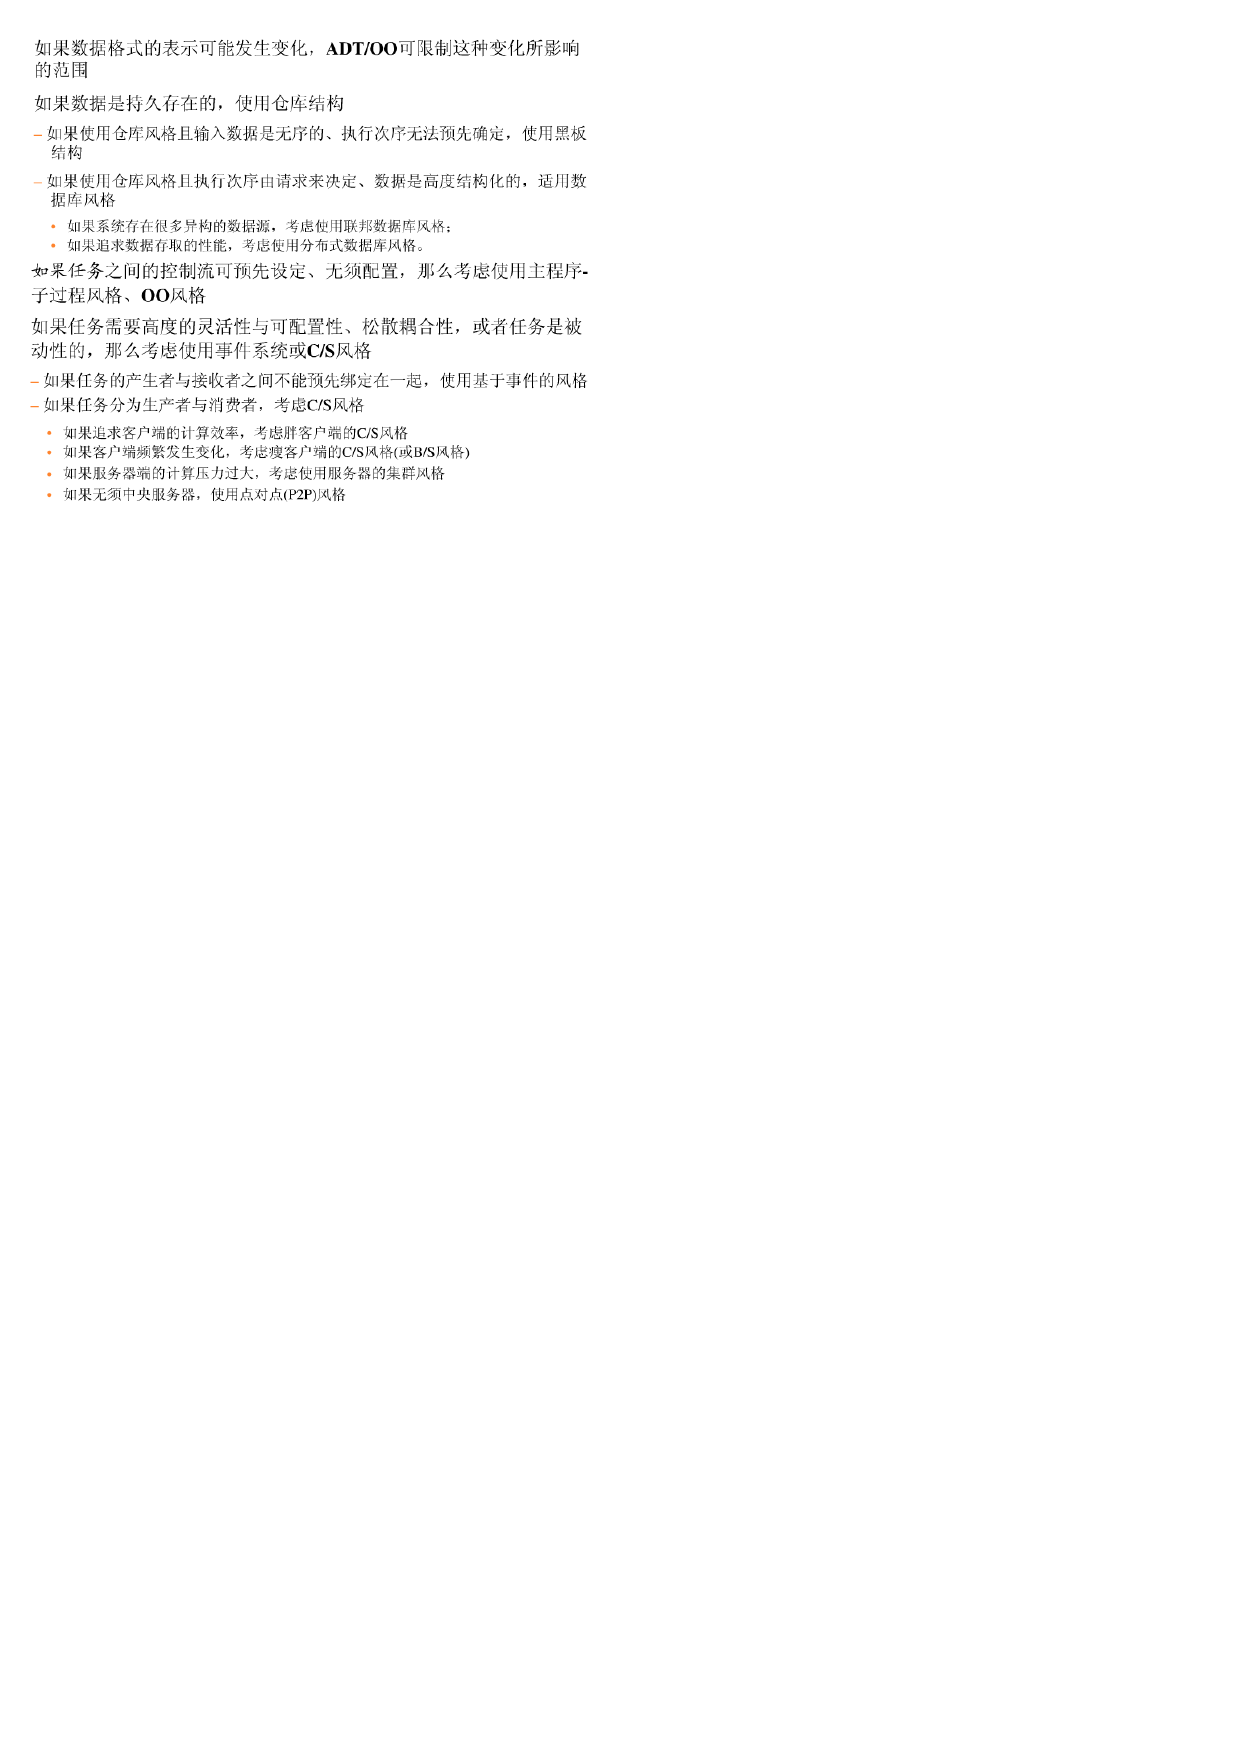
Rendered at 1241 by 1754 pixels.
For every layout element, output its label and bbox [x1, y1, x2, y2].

picture [29, 36, 598, 256]
picture [29, 259, 598, 506]
